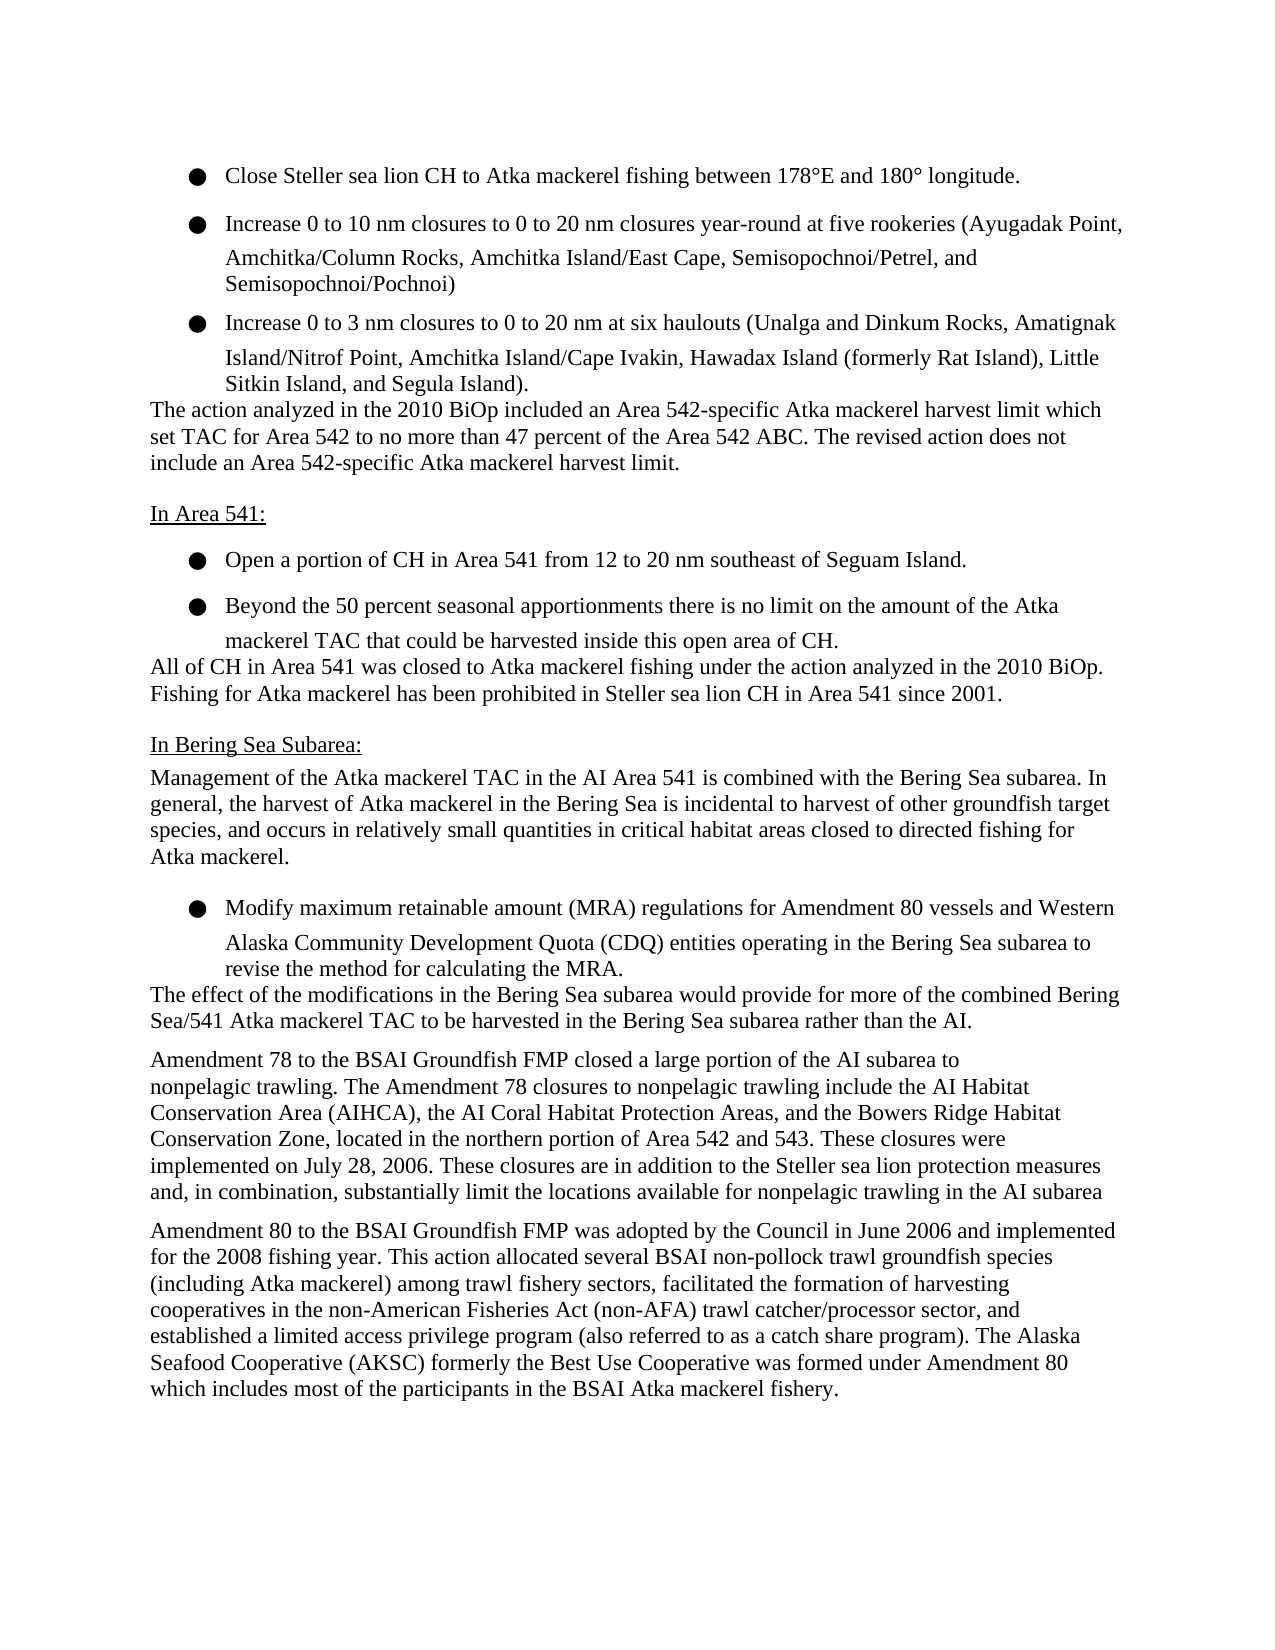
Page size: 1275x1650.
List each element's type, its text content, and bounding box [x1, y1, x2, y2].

list Beyond the 50 percent seasonal apportionments there is no limit on the amount of the Atka mackerel TAC that could be harvested inside this open area of CH. [187, 580, 1125, 653]
list Close Steller sea lion CH to Atka mackerel fishing between 178°E and 180° longitude. [187, 150, 1125, 197]
text Amendment 78 to the BSAI Groundfish FMP closed a large portion of the AI subarea to [150, 1046, 1125, 1073]
list Increase 0 to 3 nm closures to 0 to 20 nm at six haulouts (Unalga and Dinkum Rocks, Amatignak Island/Nitrof Point, Amchitka Island/Cape Ivakin, Hawadax Island (formerly Rat Island), Little Sitkin Island, and Segula Island). [187, 297, 1125, 396]
list Increase 0 to 10 nm closures to 0 to 20 nm closures year-round at five rookeries (Ayugadak Point, Amchitka/Column Rocks, Amchitka Island/East Cape, Semisopochnoi/Petrel, and Semisopochnoi/Pochnoi) [187, 197, 1125, 297]
subtitle In Bering Sea Subarea: [150, 731, 1125, 757]
text All of CH in Area 541 was closed to Atka mackerel fishing under the action analyzed in the 2010 BiOp. Fishing for Atka mackerel has been prohibited in Steller sea lion CH in Area 541 since 2001. [150, 653, 1125, 706]
text nonpelagic trawling. The Amendment 78 closures to nonpelagic trawling include the AI Habitat Conservation Area (AIHCA), the AI Coral Habitat Protection Areas, and the Bowers Ridge Habitat Conservation Zone, located in the northern portion of Area 542 and 543. These closures were implemented on July 28, 2006. These closures are in addition to the Steller sea lion protection measures and, in combination, substantially limit the locations available for nonpelagic trawling in the AI subarea [150, 1073, 1125, 1204]
list Modify maximum retainable amount (MRA) regulations for Amendment 80 vessels and Western Alaska Community Development Quota (CDQ) entities operating in the Bering Sea subarea to revise the method for calculating the MRA. [187, 882, 1125, 981]
text Management of the Atka mackerel TAC in the AI Area 541 is combined with the Bering Sea subarea. In general, the harvest of Atka mackerel in the Bering Sea is incidental to harvest of other groundfish target species, and occurs in relatively small quantities in critical habitat areas closed to directed fishing for Atka mackerel. [150, 764, 1125, 869]
list Open a portion of CH in Area 541 from 12 to 20 nm southeast of Seguam Island. [187, 533, 1125, 580]
text The effect of the modifications in the Bering Sea subarea would provide for more of the combined Bering Sea/541 Atka mackerel TAC to be harvested in the Bering Sea subarea rather than the AI. [150, 981, 1125, 1034]
text Amendment 80 to the BSAI Groundfish FMP was adopted by the Council in June 2006 and implemented for the 2008 fishing year. This action allocated several BSAI non-pollock trawl groundfish species (including Atka mackerel) among trawl fishery sectors, facilitated the formation of harvesting cooperatives in the non-American Fisheries Act (non-AFA) trawl catcher/processor sector, and established a limited access privilege program (also referred to as a catch share program). The Alaska Seafood Cooperative (AKSC) formerly the Best Use Cooperative was formed under Amendment 80 which includes most of the participants in the BSAI Atka mackerel fishery. [150, 1217, 1125, 1402]
subtitle In Area 541: [150, 500, 1125, 527]
text The action analyzed in the 2010 BiOp included an Area 542-specific Atka mackerel harvest limit which set TAC for Area 542 to no more than 47 percent of the Area 542 ABC. The revised action does not include an Area 542-specific Atka mackerel harvest limit. [150, 396, 1125, 475]
